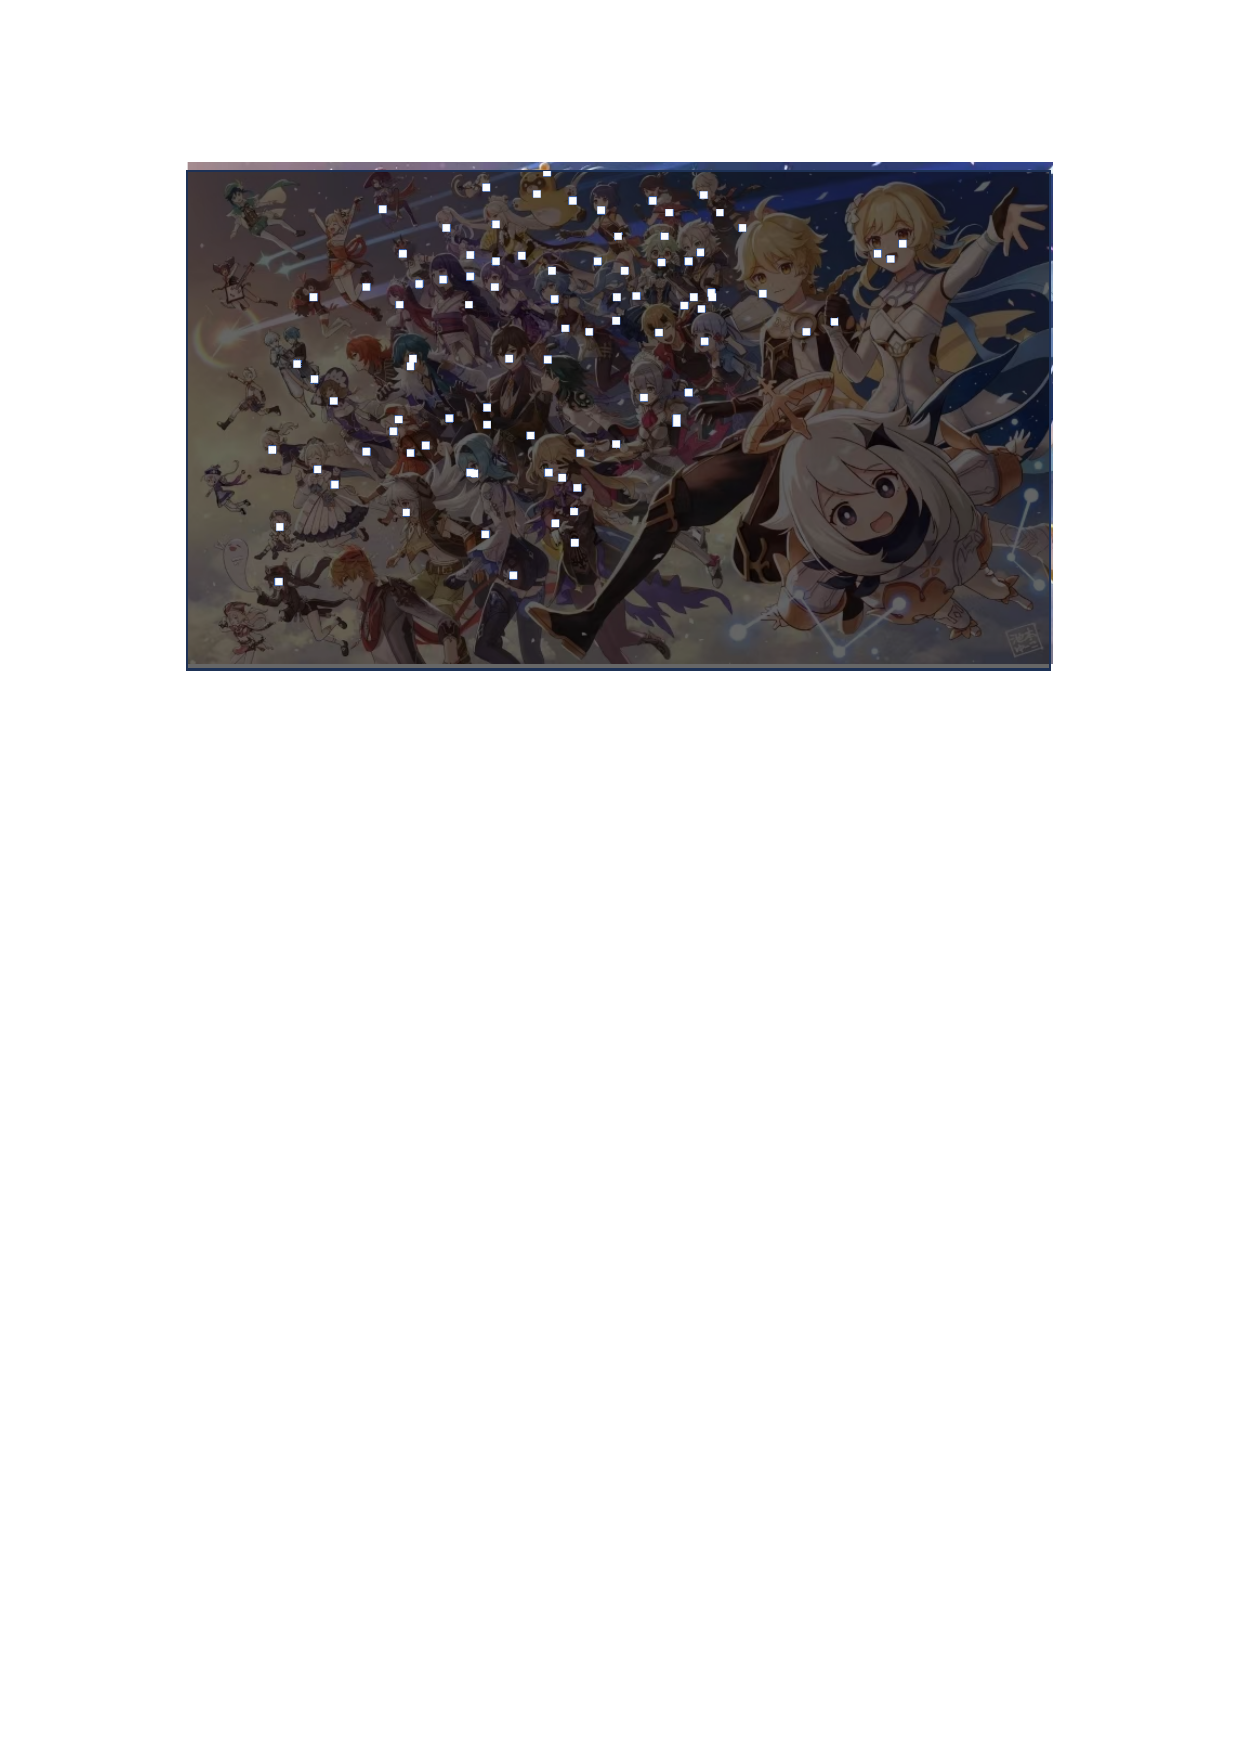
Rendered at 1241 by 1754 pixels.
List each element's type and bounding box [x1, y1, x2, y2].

picture [187, 162, 1053, 171]
